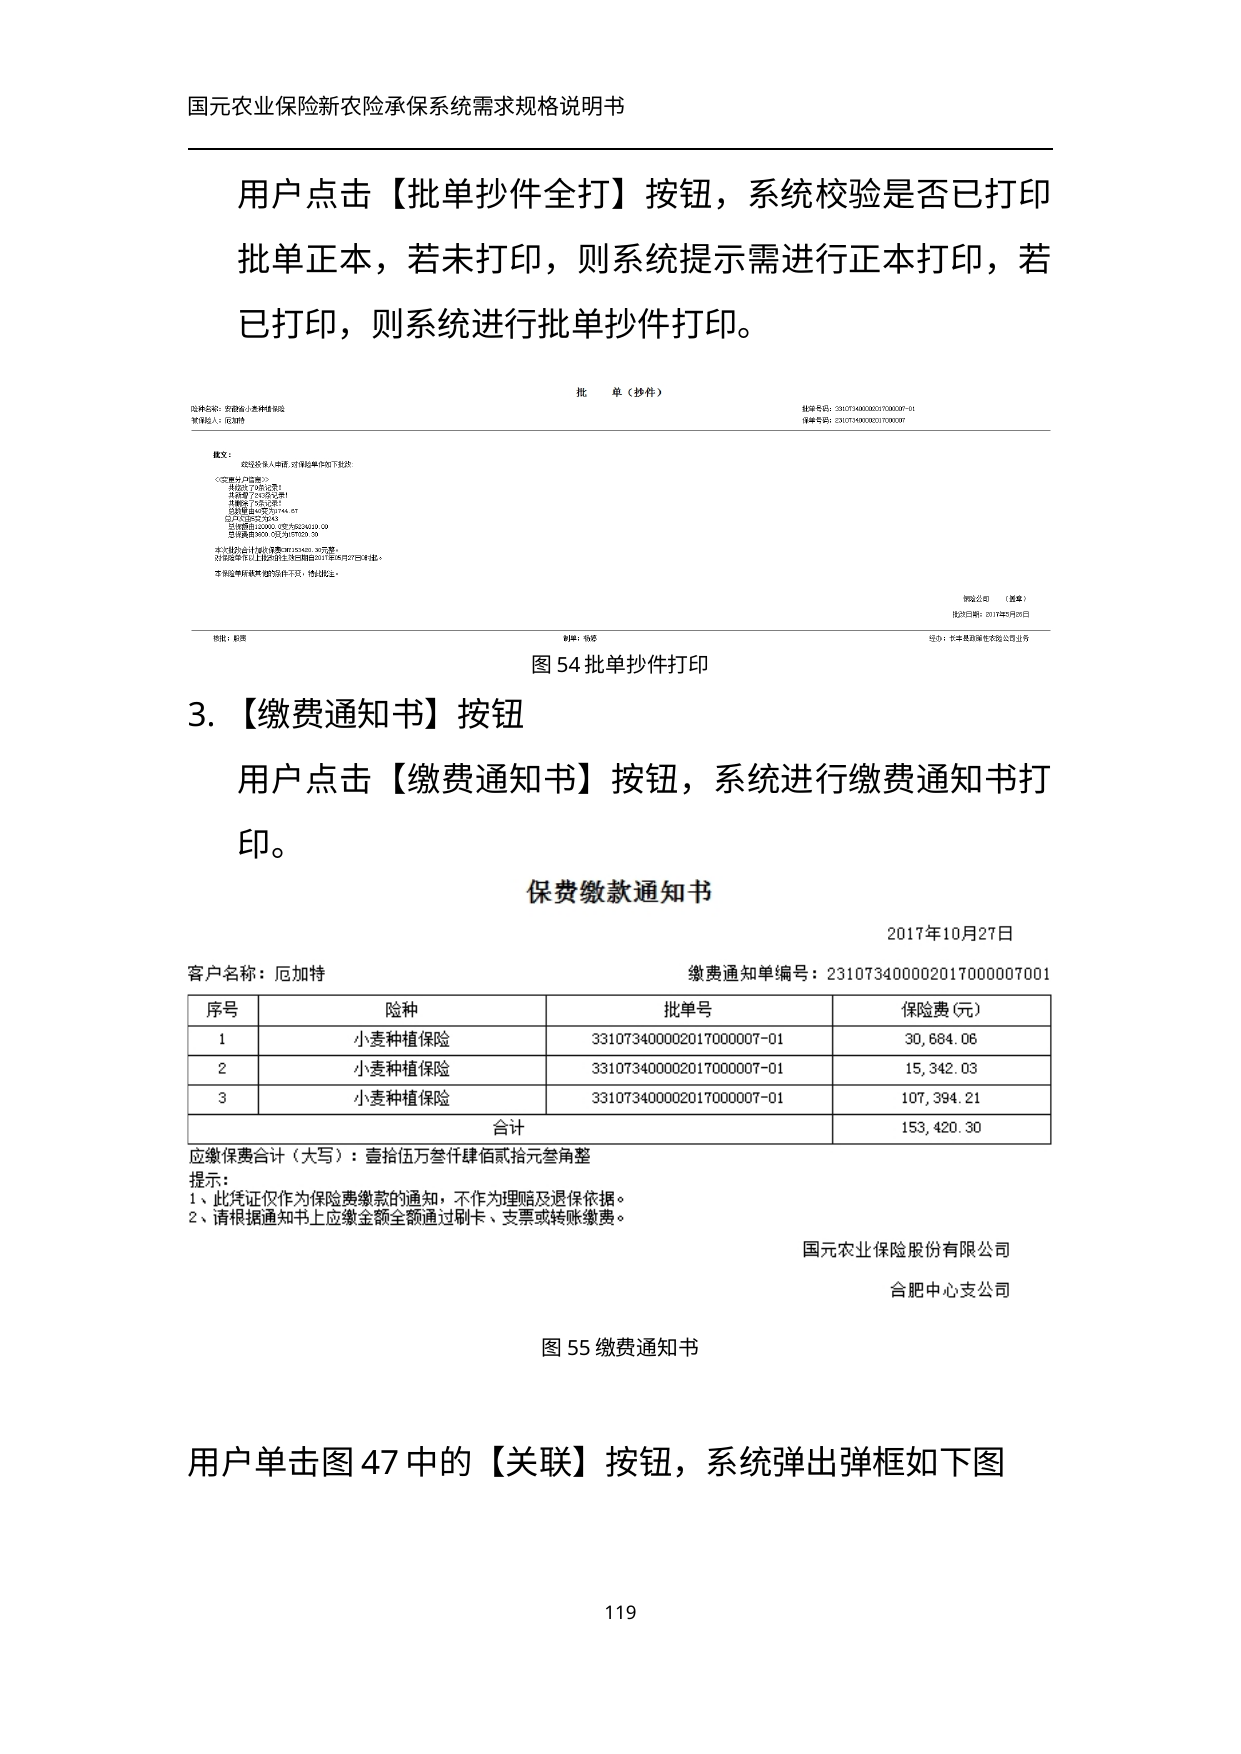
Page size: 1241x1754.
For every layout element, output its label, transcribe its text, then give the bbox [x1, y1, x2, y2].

text 用户单击图47中的【关联】按钮，系统弹出弹框如下图 [187, 1427, 1053, 1492]
text 图 54批单抄件打印 [187, 647, 1053, 680]
picture [187, 874, 1053, 1299]
text 3. 【缴费通知书】按钮 [187, 680, 1053, 745]
text 用户点击【缴费通知书】按钮，系统进行缴费通知书打印。 [237, 745, 1053, 874]
picture [187, 354, 1053, 644]
text 用户点击【批单抄件全打】按钮，系统校验是否已打印批单正本，若未打印，则系统提示需进行正本打印，若已打印，则系统进行批单抄件打印。 [237, 160, 1053, 354]
text 图 55缴费通知书 [187, 1330, 1053, 1362]
